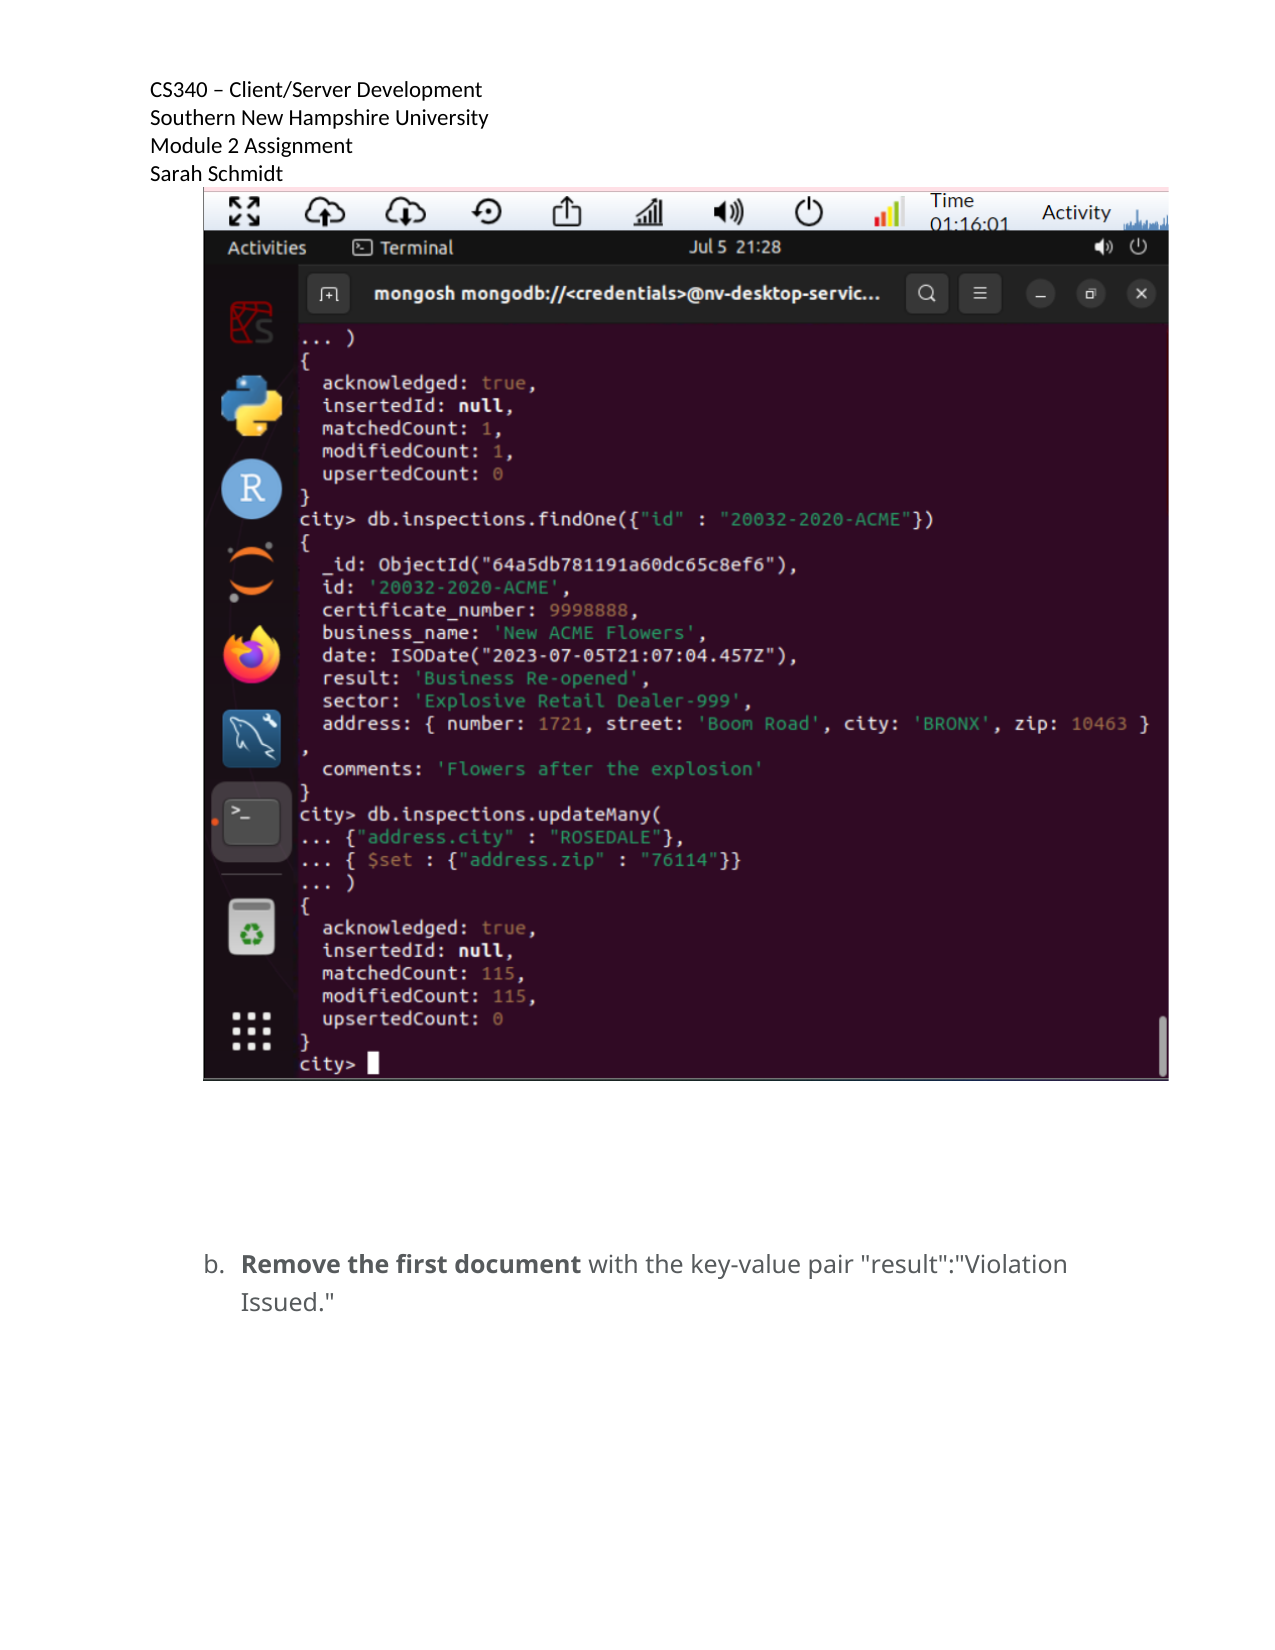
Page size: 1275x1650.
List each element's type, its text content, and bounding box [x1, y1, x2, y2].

list Remove the first document with the key-value pair "result":"Violation Issued." [203, 1243, 1125, 1318]
picture [203, 187, 1169, 1081]
